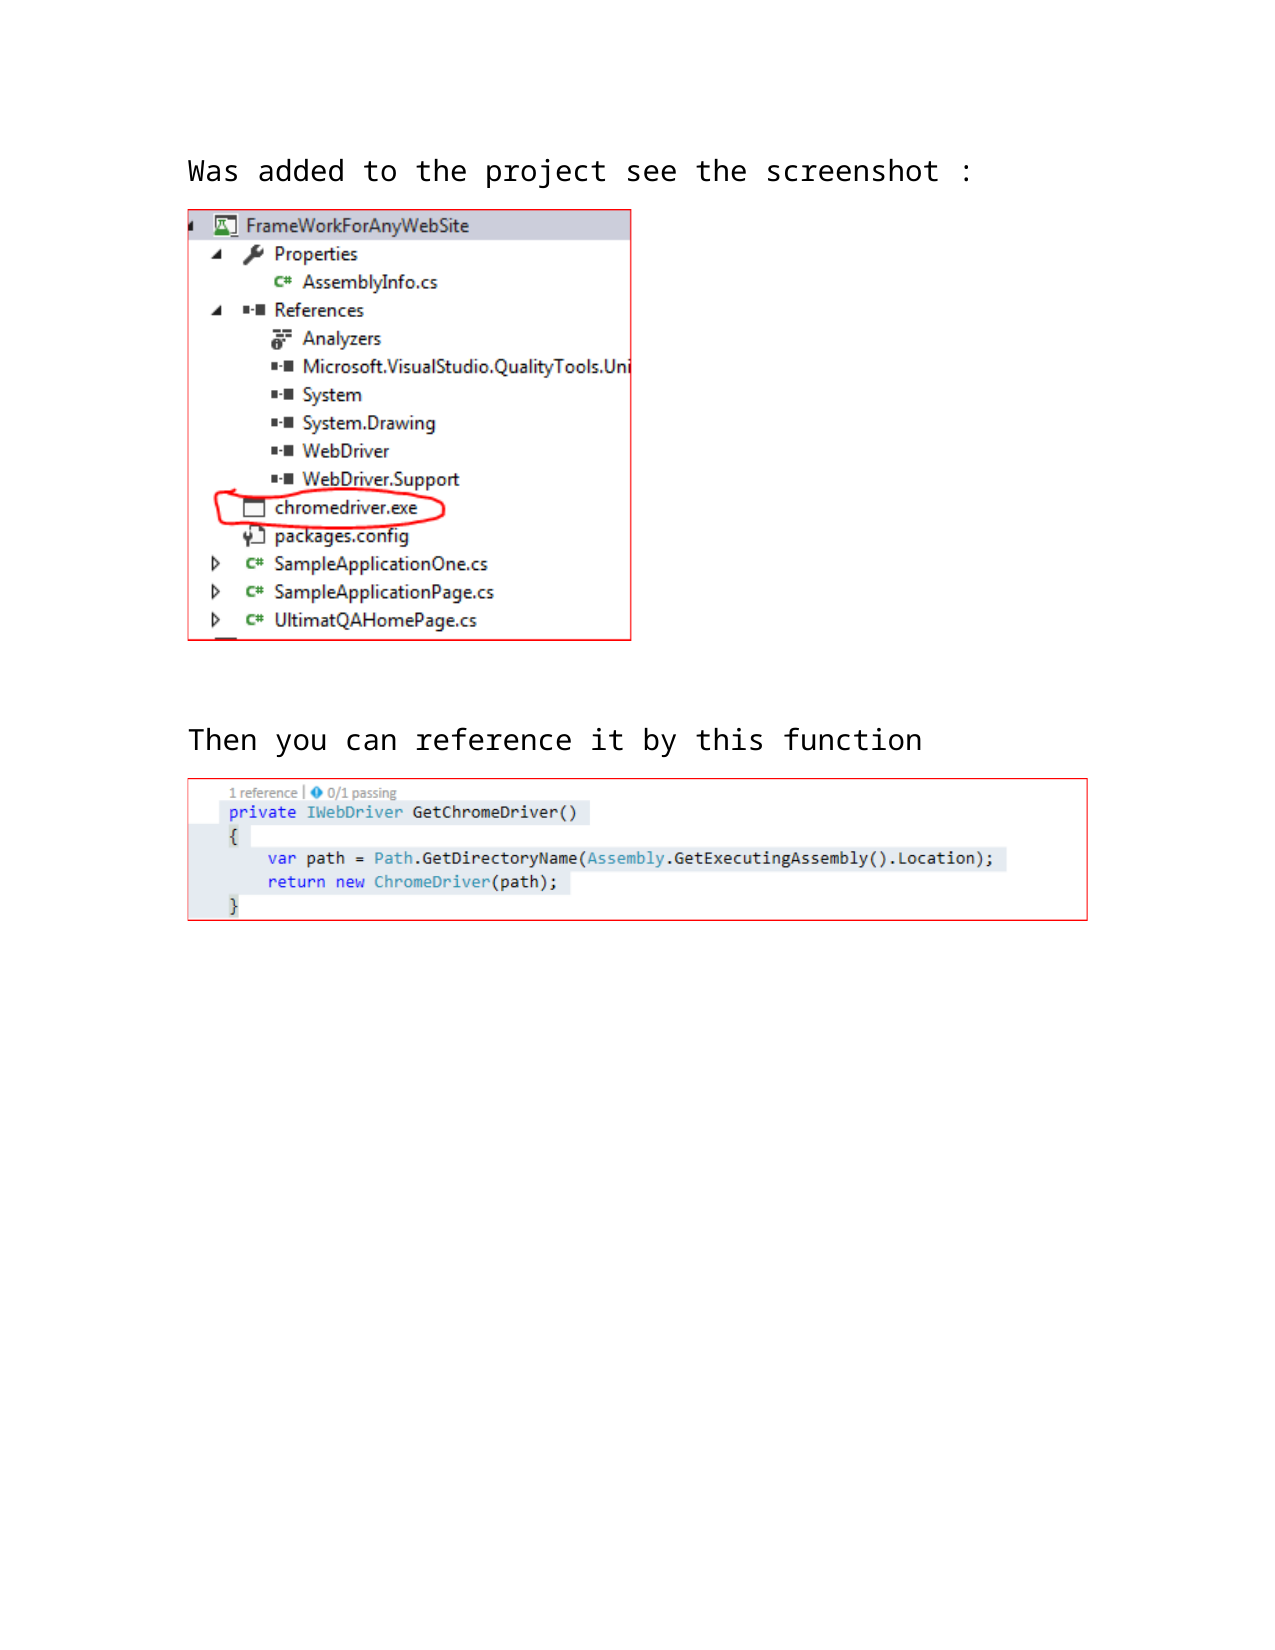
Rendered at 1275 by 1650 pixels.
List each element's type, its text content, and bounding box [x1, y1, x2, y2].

picture [187, 778, 1088, 921]
text Then you can reference it by this function [187, 719, 1087, 759]
picture [187, 209, 632, 641]
text Was added to the project see the screenshot : [187, 150, 1087, 190]
